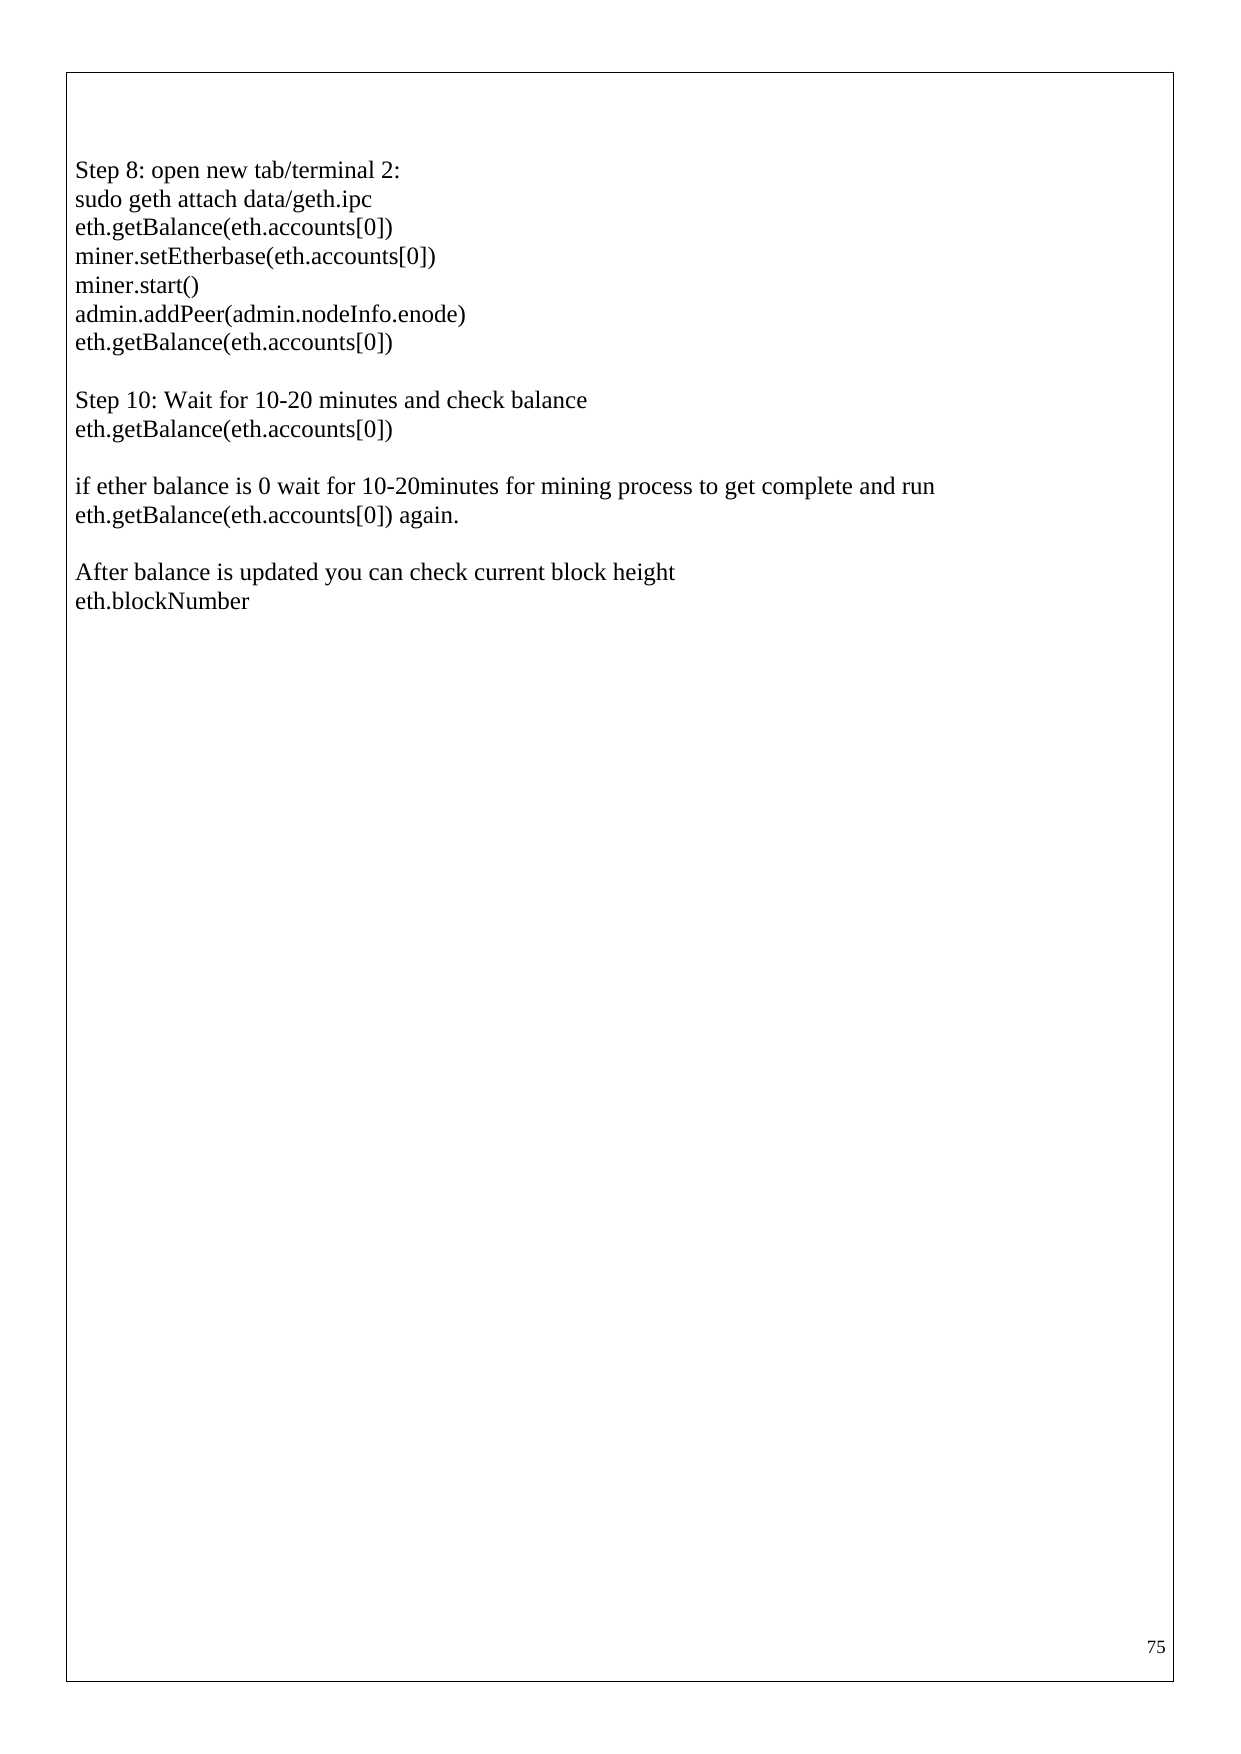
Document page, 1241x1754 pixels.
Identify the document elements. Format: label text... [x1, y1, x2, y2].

text eth.blockNumber [75, 586, 1165, 615]
text admin.addPeer(admin.nodeInfo.enode) [75, 299, 1165, 327]
text miner.setEtherbase(eth.accounts[0]) [75, 241, 1165, 270]
text eth.getBalance(eth.accounts[0]) [75, 212, 1165, 241]
text Step 10: Wait for 10-20 minutes and check balance [75, 385, 1165, 414]
text miner.start() [75, 270, 1165, 299]
text After balance is updated you can check current block height [75, 557, 1165, 586]
text Step 8: open new tab/terminal 2: [75, 155, 1165, 184]
text if ether balance is 0 wait for 10-20minutes for mining process to get complete and run eth.getBalance(eth.accounts[0]) again. [75, 471, 1165, 529]
text eth.getBalance(eth.accounts[0]) [75, 414, 1165, 442]
text sudo geth attach data/geth.ipc [75, 184, 1165, 212]
text eth.getBalance(eth.accounts[0]) [75, 327, 1165, 356]
